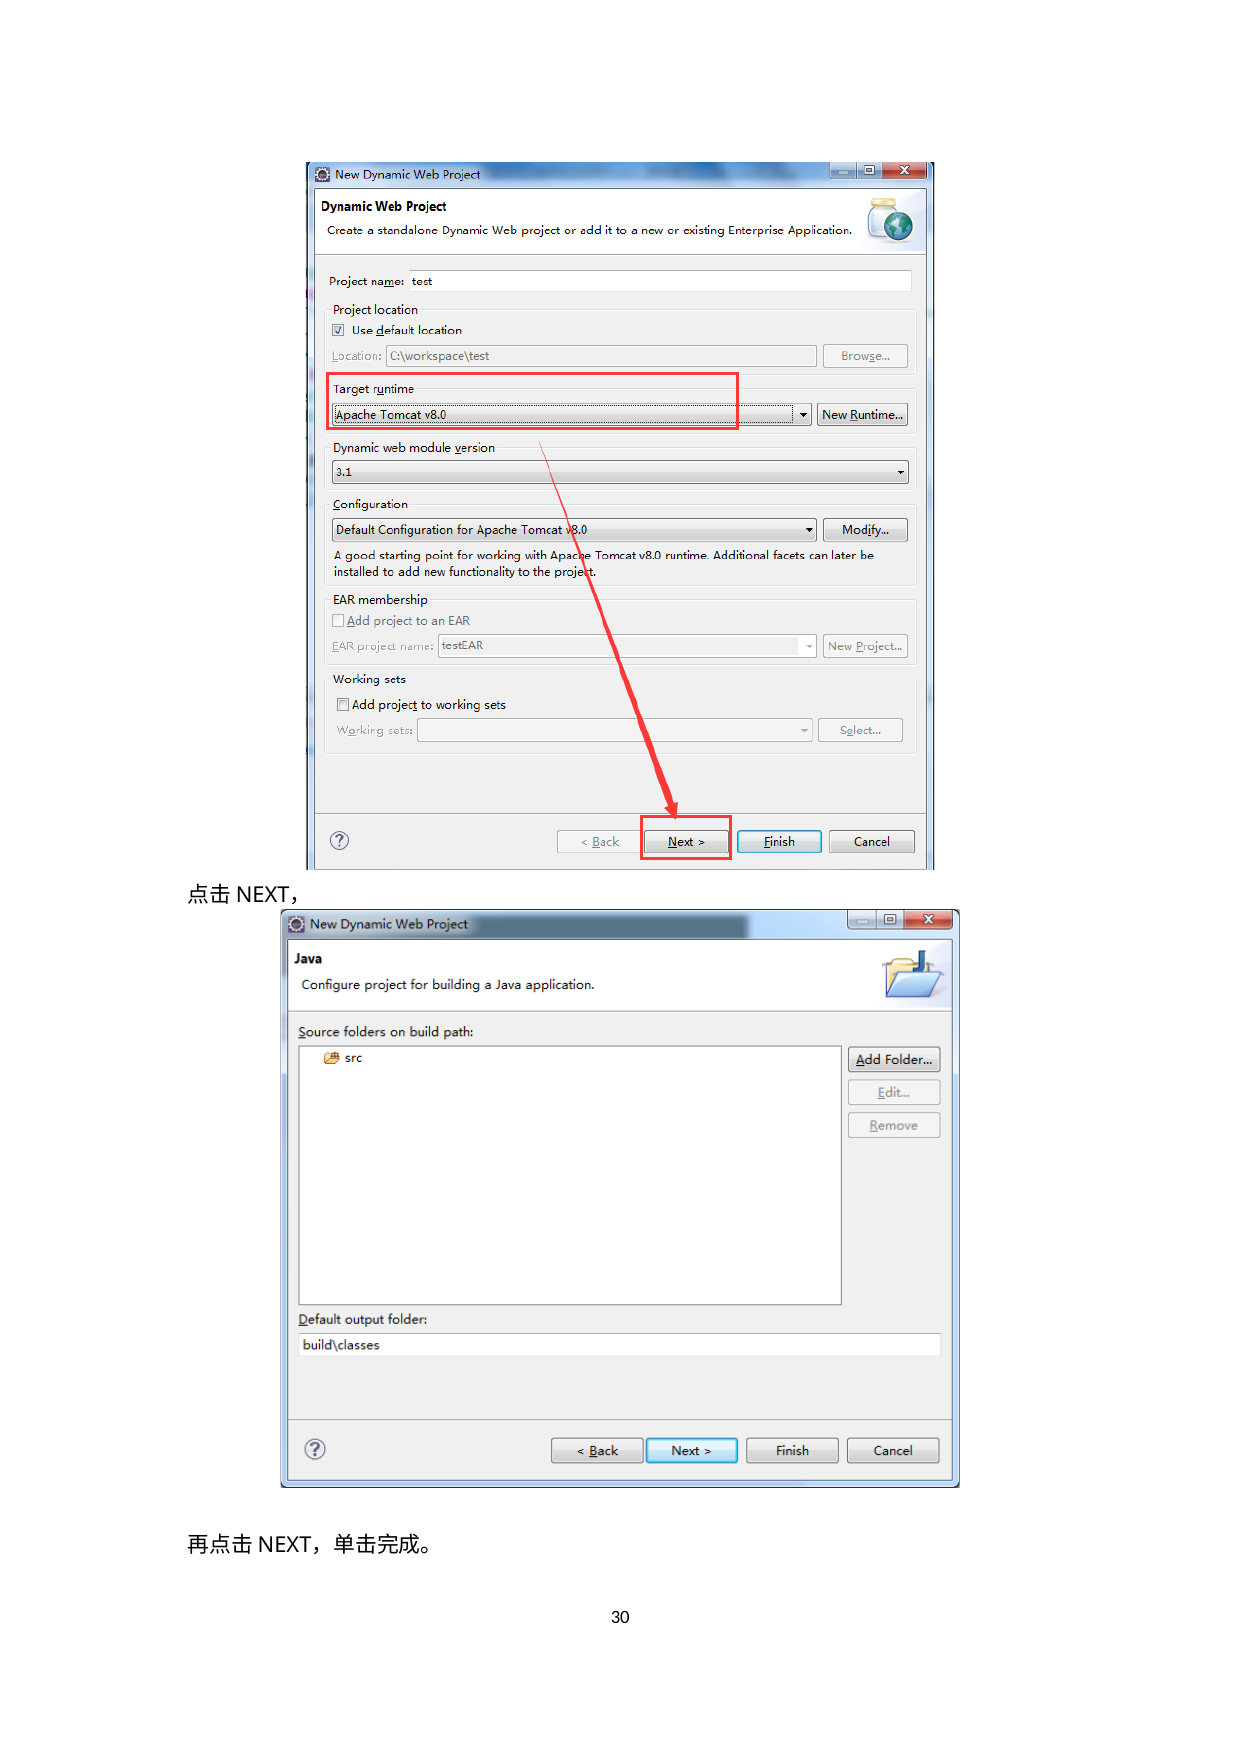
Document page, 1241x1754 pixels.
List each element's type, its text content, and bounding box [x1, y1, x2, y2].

picture [305, 162, 935, 870]
picture [280, 909, 960, 1488]
text 再点击NEXT，单击完成。 [187, 1527, 1053, 1559]
text 点击NEXT， [187, 877, 1053, 909]
